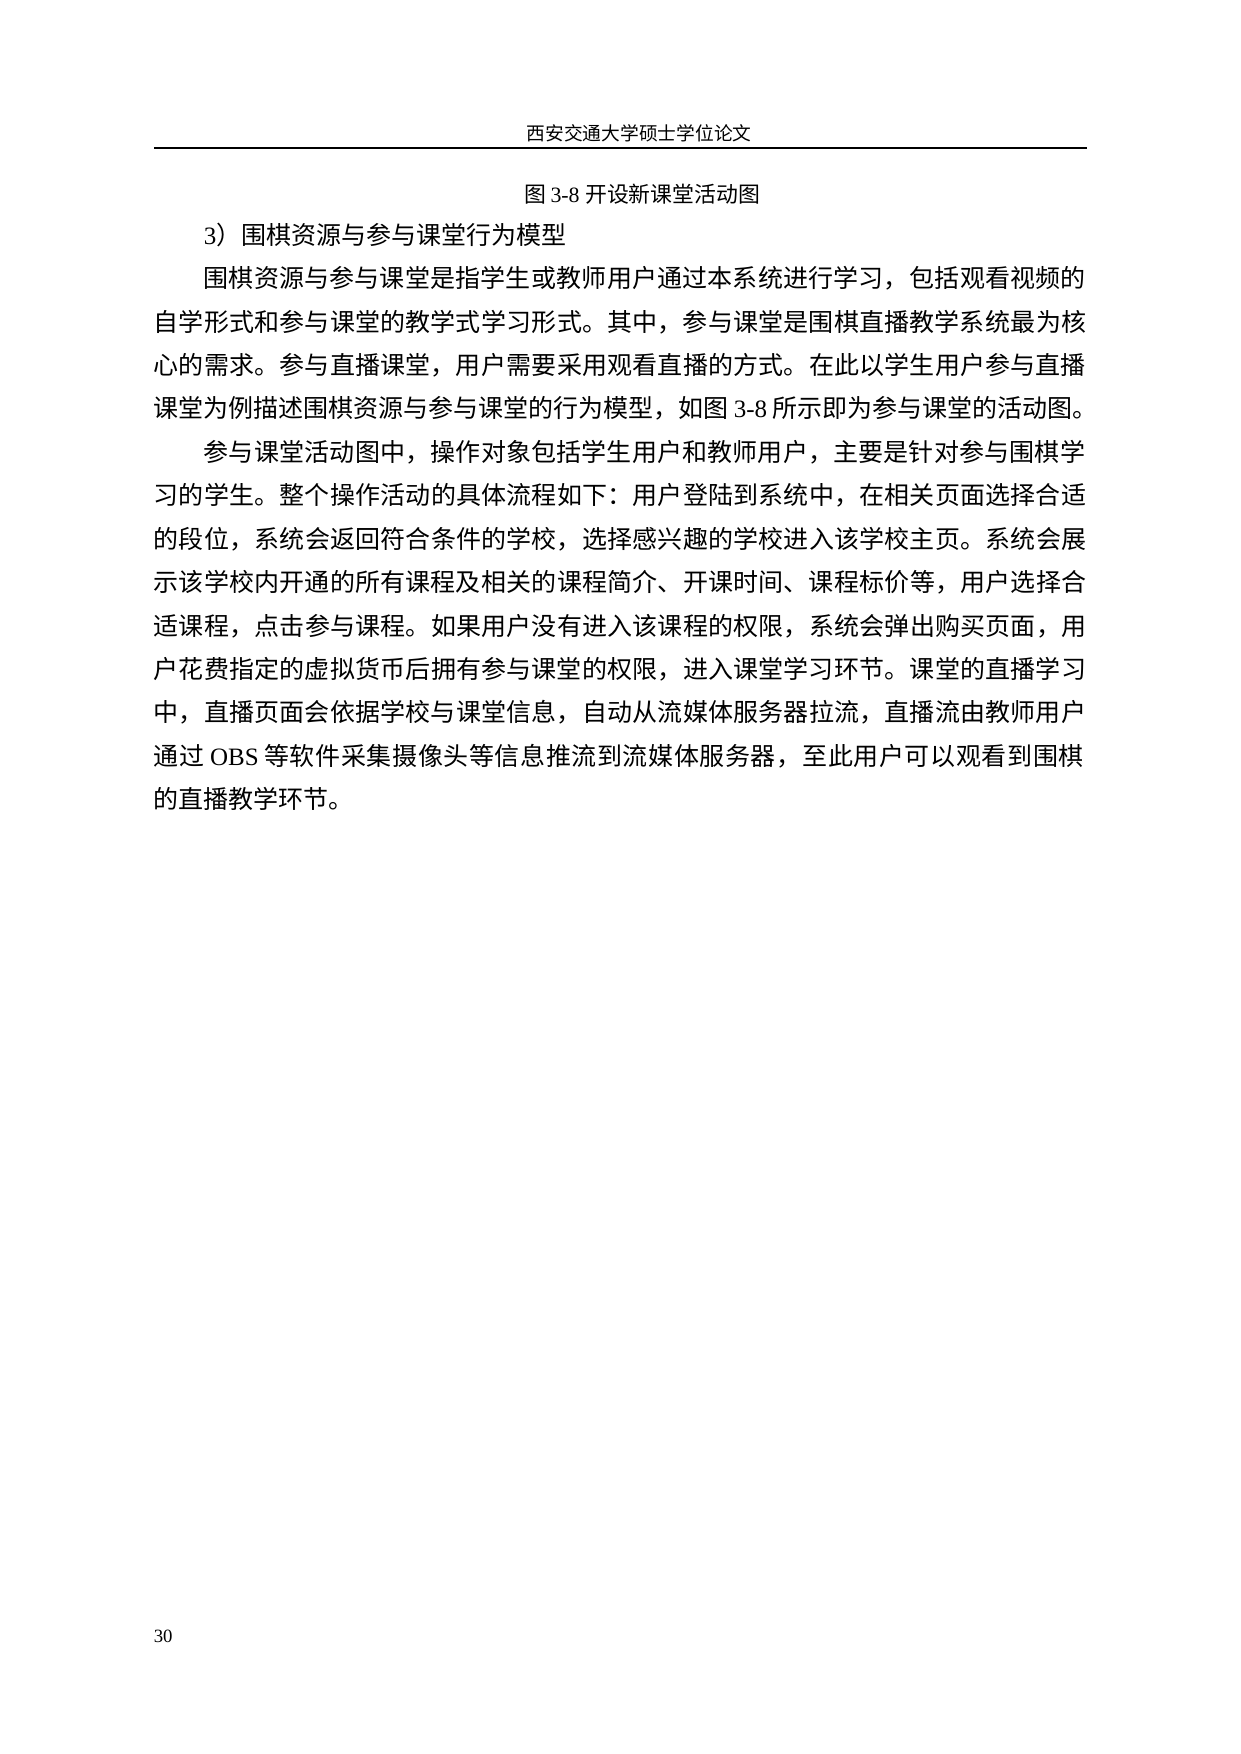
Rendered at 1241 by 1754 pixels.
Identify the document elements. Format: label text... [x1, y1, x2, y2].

text 3）围棋资源与参与课堂行为模型 [153, 215, 1087, 251]
text 围棋资源与参与课堂是指学生或教师用户通过本系统进行学习，包括观看视频的自学形式和参与课堂的教学式学习形式。其中，参与课堂是围棋直播教学系统最为核心的需求。参与直播课堂，用户需要采用观看直播的方式。在此以学生用户参与直播课堂为例描述围棋资源与参与课堂的行为模型，如图3-8所示即为参与课堂的活动图。 [153, 258, 1087, 425]
text 参与课堂活动图中，操作对象包括学生用户和教师用户，主要是针对参与围棋学习的学生。整个操作活动的具体流程如下：用户登陆到系统中，在相关页面选择合适的段位，系统会返回符合条件的学校，选择感兴趣的学校进入该学校主页。系统会展示该学校内开通的所有课程及相关的课程简介、开课时间、课程标价等，用户选择合适课程，点击参与课程。如果用户没有进入该课程的权限，系统会弹出购买页面，用户花费指定的虚拟货币后拥有参与课堂的权限，进入课堂学习环节。课堂的直播学习中，直播页面会依据学校与课堂信息，自动从流媒体服务器拉流，直播流由教师用户通过OBS等软件采集摄像头等信息推流到流媒体服务器，至此用户可以观看到围棋的直播教学环节。 [153, 432, 1087, 816]
text 图3-8 开设新课堂活动图 [153, 177, 1087, 209]
